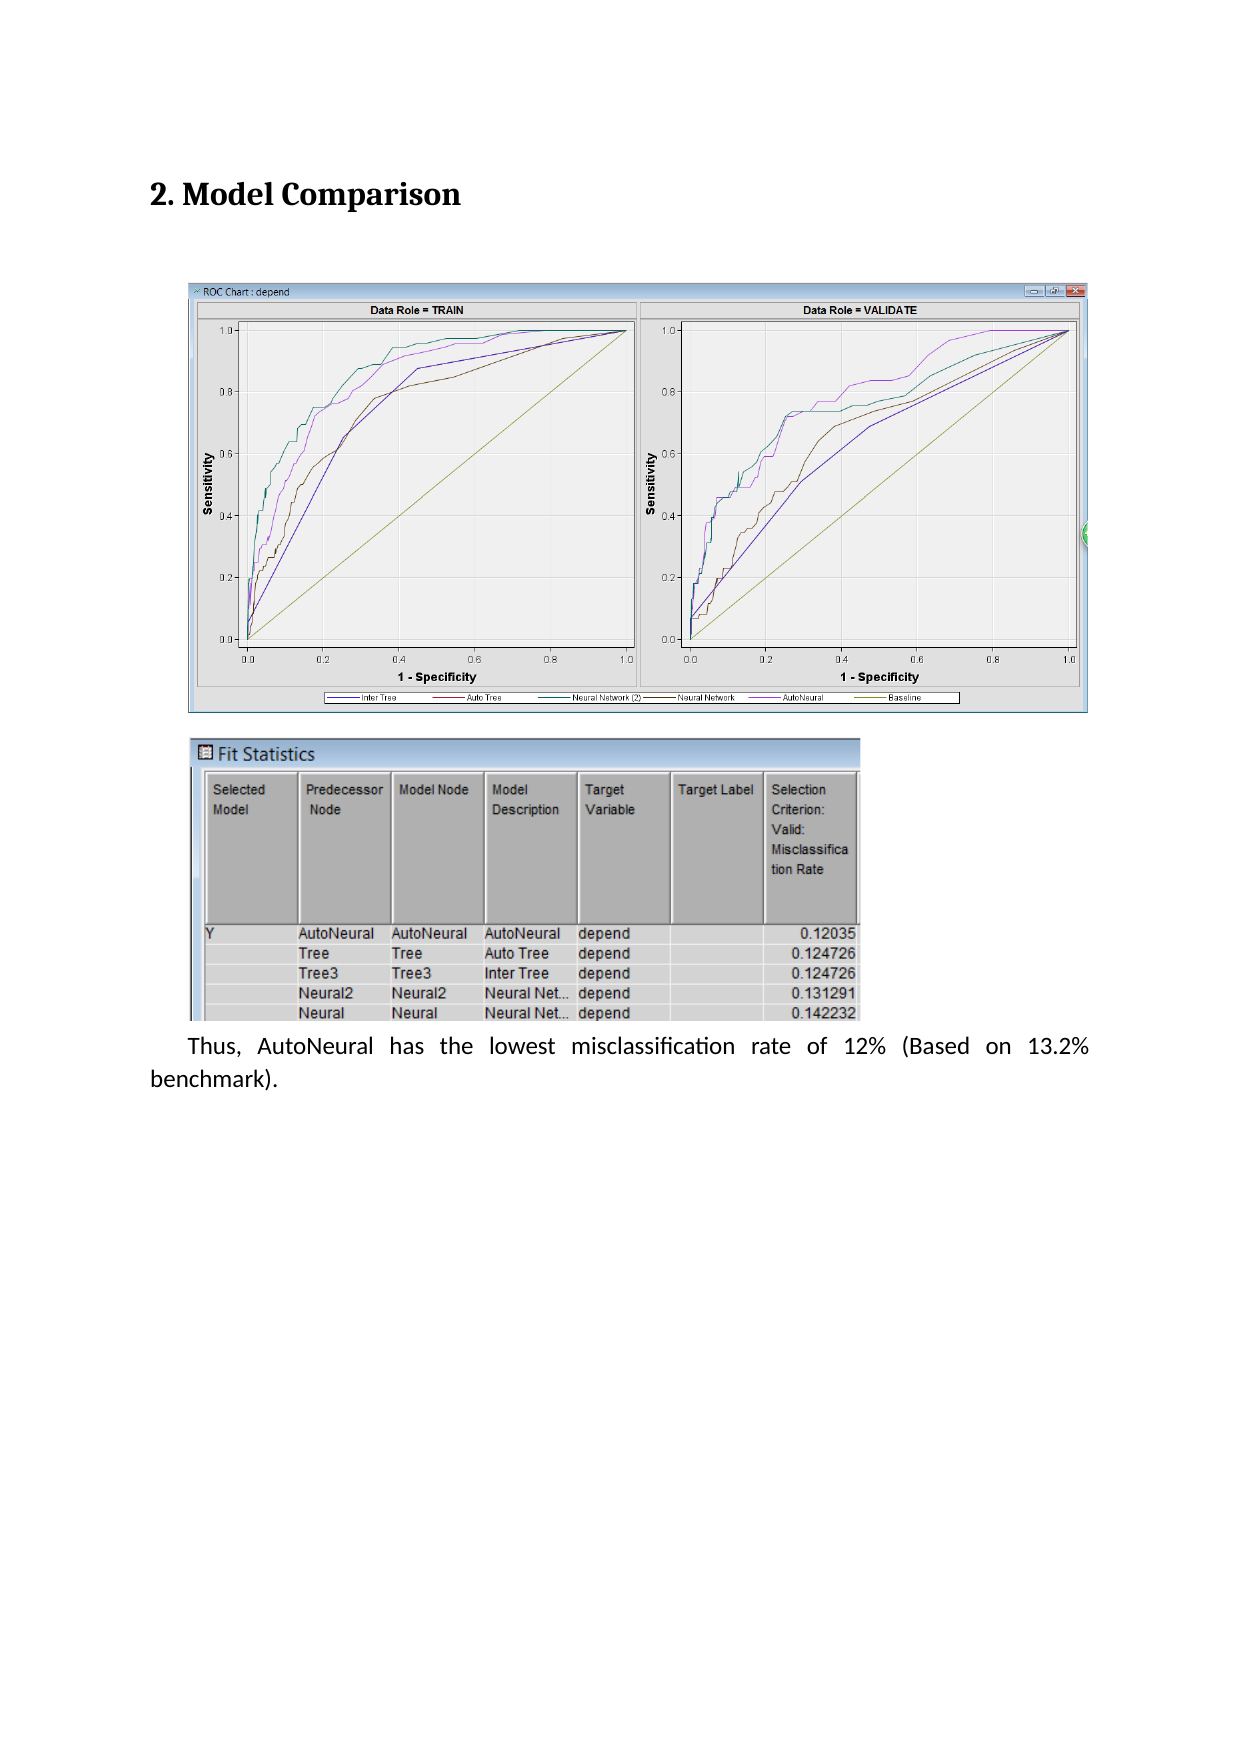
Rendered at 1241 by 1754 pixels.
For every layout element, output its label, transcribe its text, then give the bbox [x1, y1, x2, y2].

text Thus, AutoNeural has the lowest misclassification rate of 12% (Based on 13.2% benchmark). [150, 1029, 1090, 1094]
subtitle 2. Model Comparison [150, 162, 1090, 227]
picture [187, 737, 861, 1021]
picture [187, 282, 1088, 713]
